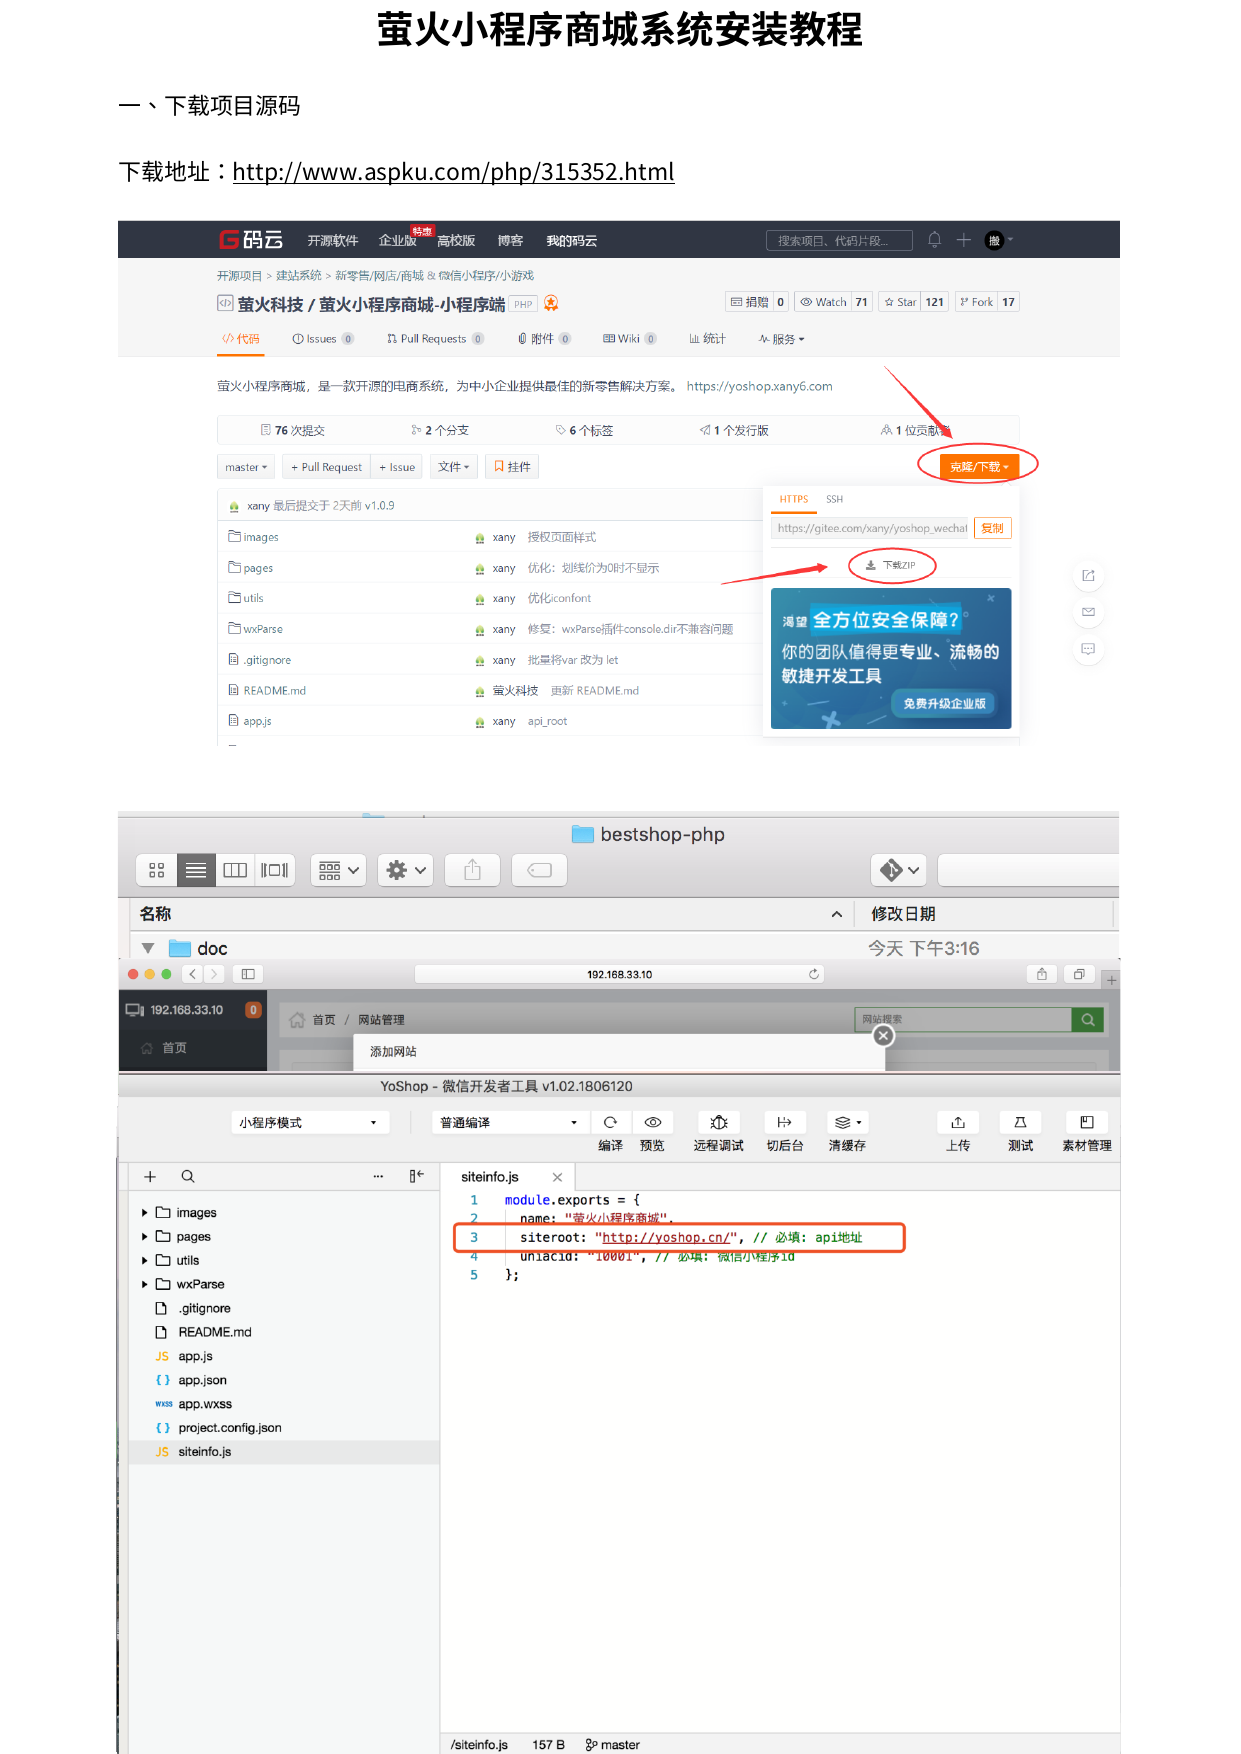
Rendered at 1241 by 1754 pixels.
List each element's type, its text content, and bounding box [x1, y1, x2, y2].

text 一、下载项目源码 [118, 87, 1122, 121]
text 萤火小程序商城系统安装教程 [118, 0, 1122, 54]
picture [118, 220, 1120, 746]
text 下载地址：http://www.aspku.com/php/315352.html [118, 154, 1122, 187]
picture [115, 812, 1121, 1754]
